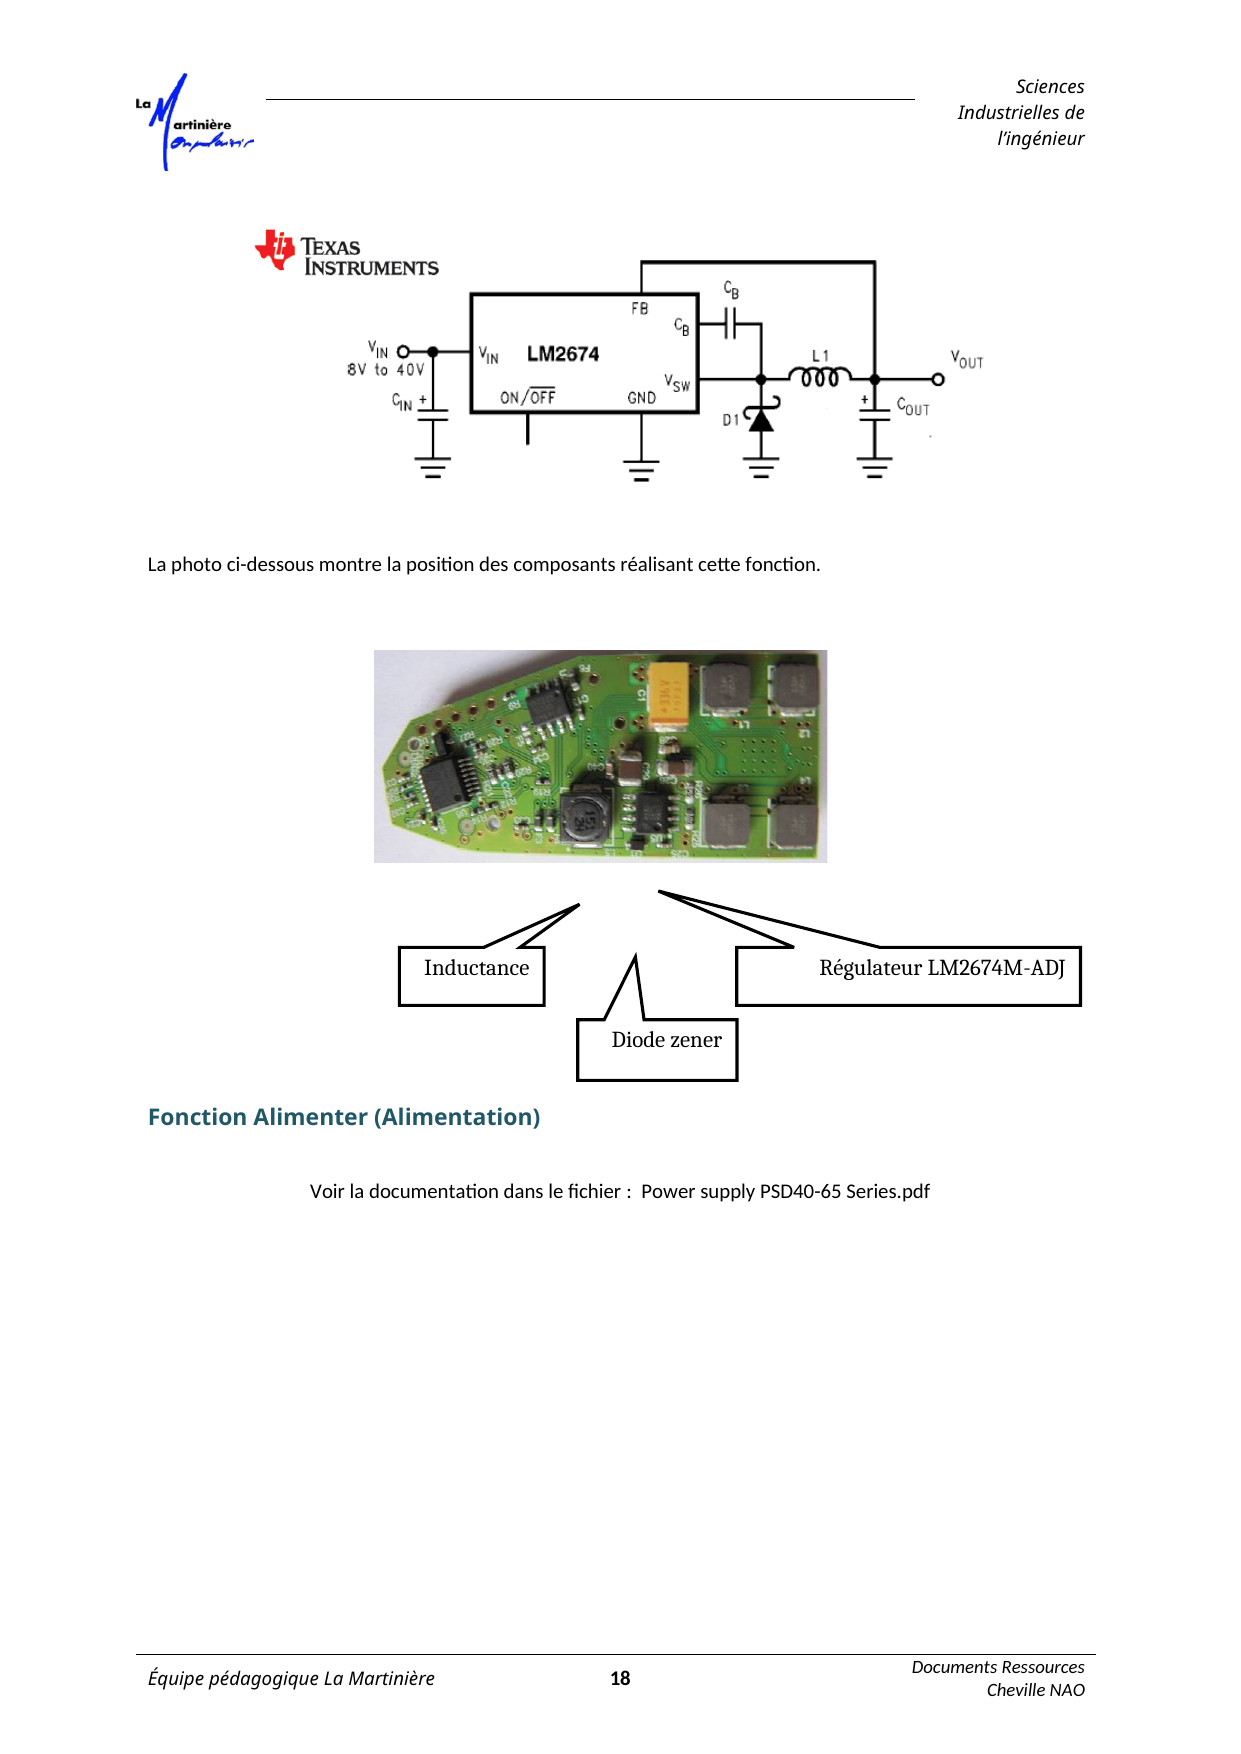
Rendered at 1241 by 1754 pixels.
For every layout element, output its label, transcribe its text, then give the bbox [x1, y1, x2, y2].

picture [136, 73, 254, 171]
picture [230, 220, 1017, 491]
text La photo ci-dessous montre la position des composants réalisant cette fonction. [148, 551, 1093, 576]
subtitle Fonction Alimenter (Alimentation) [148, 1101, 1093, 1132]
text Voir la documentation dans le fichier : Power supply PSD40-65 Series.pdf [148, 1178, 1093, 1204]
picture [374, 650, 828, 863]
